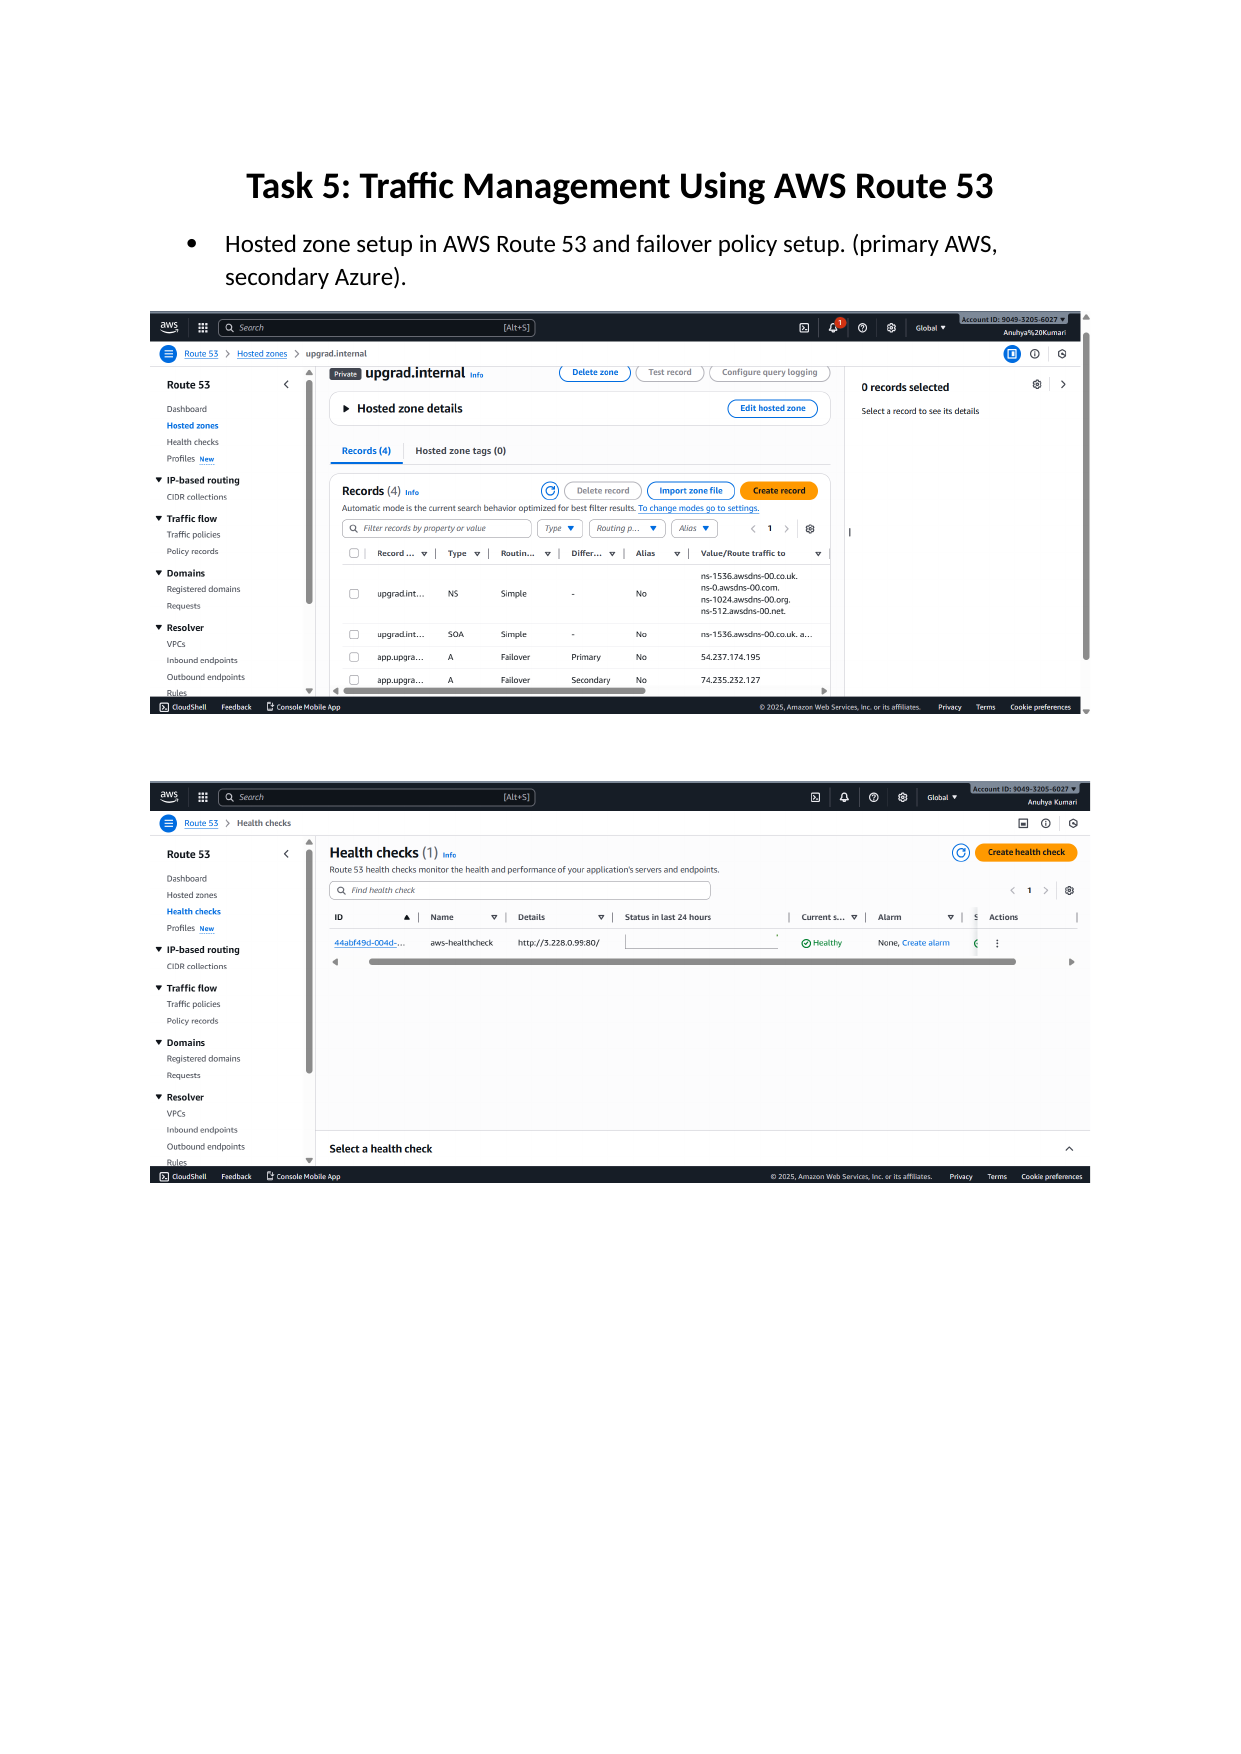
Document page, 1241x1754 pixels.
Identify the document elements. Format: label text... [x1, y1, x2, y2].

picture [150, 781, 1091, 1183]
text Task 5: Traffic Management Using AWS Route 53 [150, 162, 1090, 208]
list Hosted zone setup in AWS Route 53 and failover policy setup. (primary AWS, secondary Azure). [187, 229, 1090, 292]
picture [150, 311, 1091, 714]
